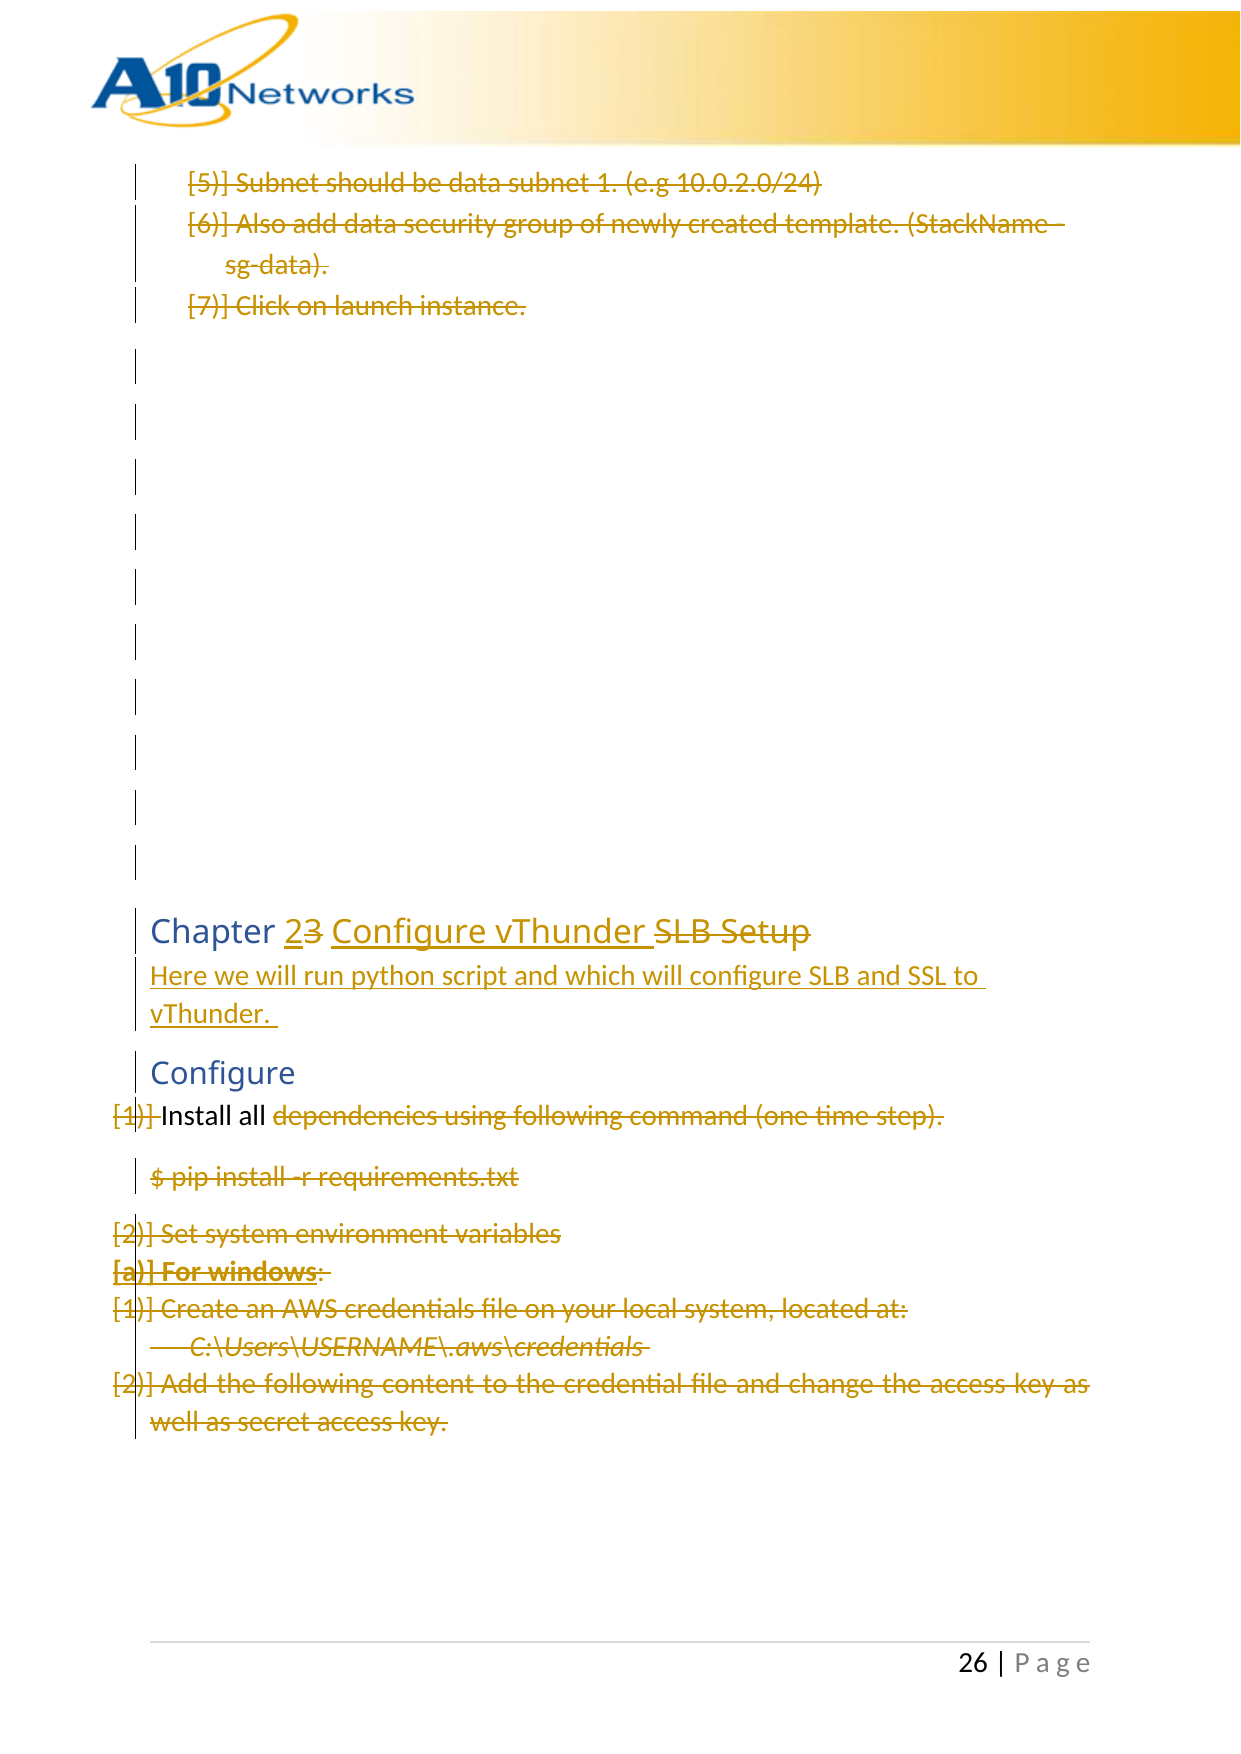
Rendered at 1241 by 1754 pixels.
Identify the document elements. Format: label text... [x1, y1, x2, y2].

subtitle Chapter [150, 908, 1090, 954]
picture [0, 11, 1241, 147]
subtitle Configure [150, 1051, 1090, 1093]
